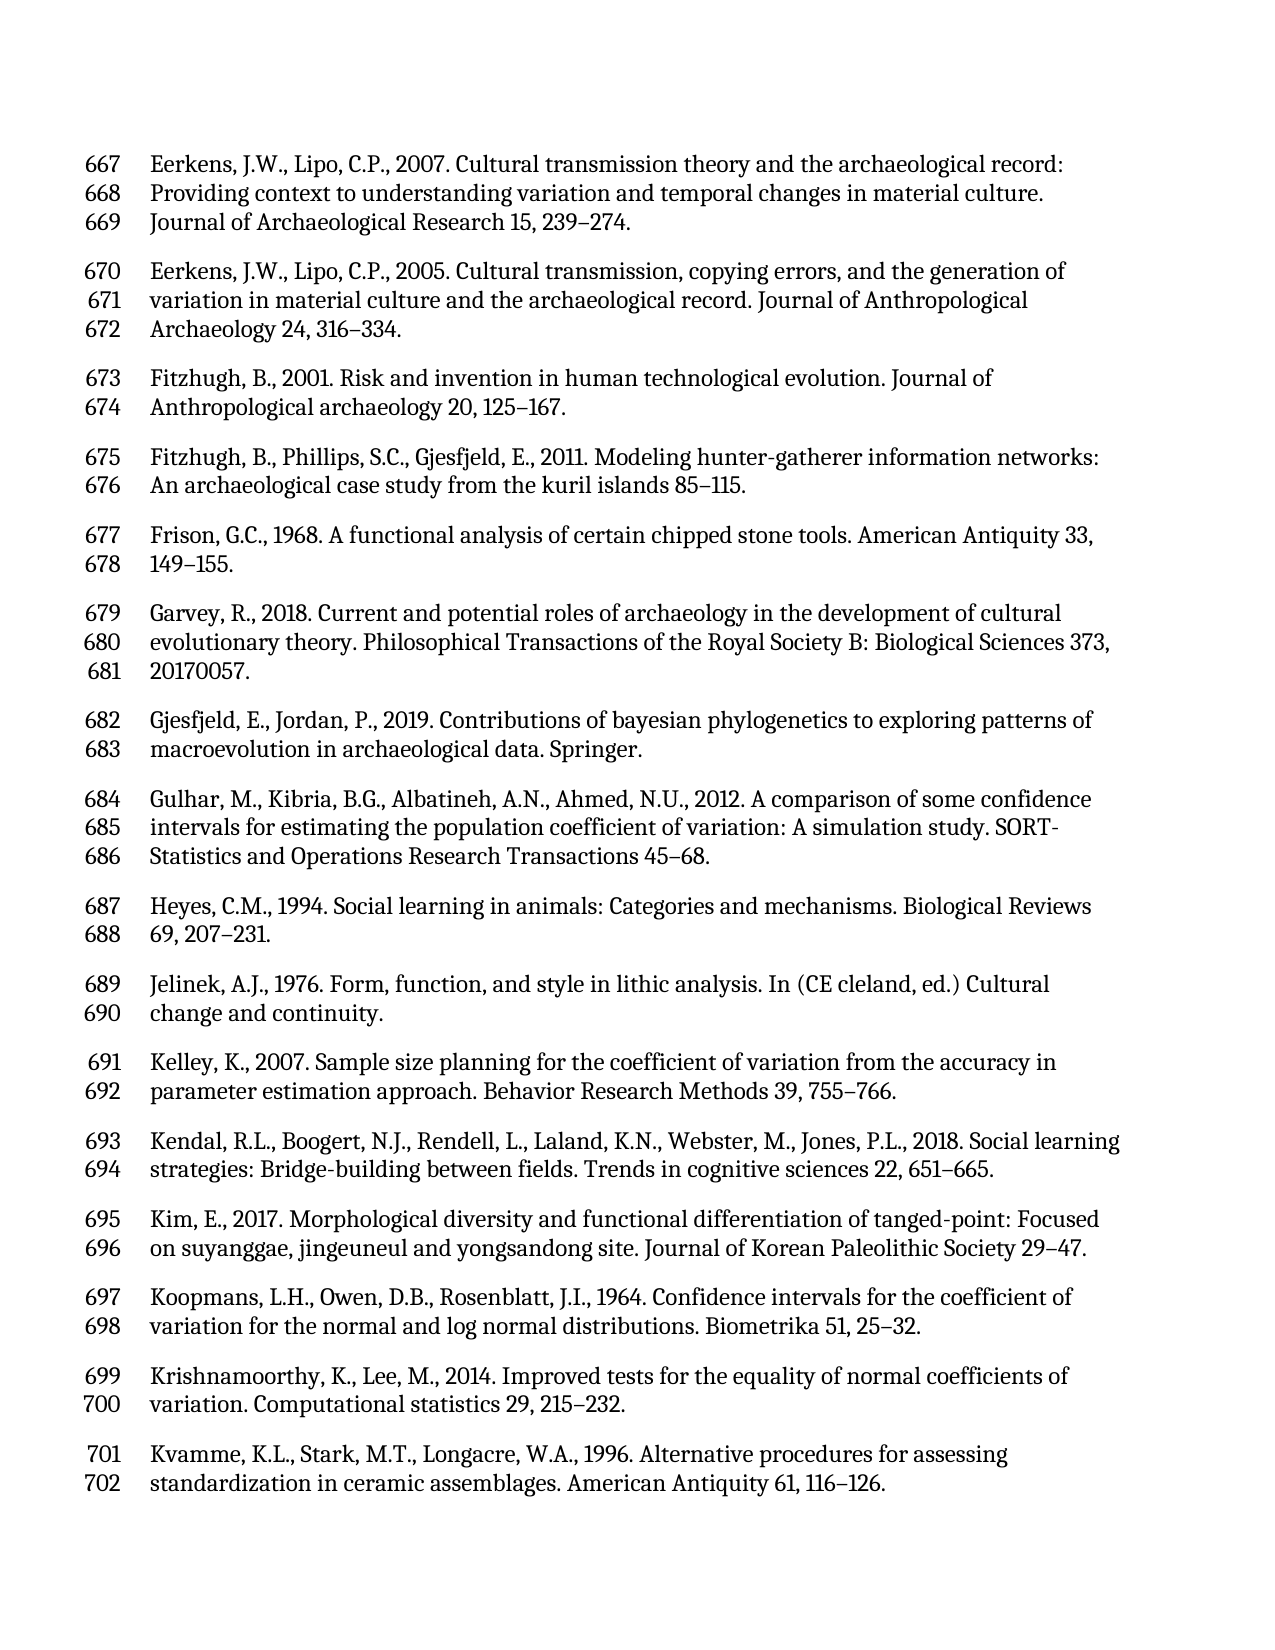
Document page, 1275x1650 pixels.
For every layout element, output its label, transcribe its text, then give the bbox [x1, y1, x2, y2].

text Fitzhugh, B., 2001. Risk and invention in human technological evolution. Journal of Anthropological archaeology 20, 125–167. [150, 364, 1125, 422]
text Eerkens, J.W., Lipo, C.P., 2005. Cultural transmission, copying errors, and the generation of variation in material culture and the archaeological record. Journal of Anthropological Archaeology 24, 316–334. [150, 257, 1125, 343]
text Gjesfjeld, E., Jordan, P., 2019. Contributions of bayesian phylogenetics to exploring patterns of macroevolution in archaeological data. Springer. [150, 706, 1125, 764]
text Gulhar, M., Kibria, B.G., Albatineh, A.N., Ahmed, N.U., 2012. A comparison of some confidence intervals for estimating the population coefficient of variation: A simulation study. SORT-Statistics and Operations Research Transactions 45–68. [150, 784, 1125, 871]
text Frison, G.C., 1968. A functional analysis of certain chipped stone tools. American Antiquity 33, 149–155. [150, 521, 1125, 578]
text Kim, E., 2017. Morphological diversity and functional differentiation of tanged-point: Focused on suyanggae, jingeuneul and yongsandong site. Journal of Korean Paleolithic Society 29–47. [150, 1205, 1125, 1262]
text Kelley, K., 2007. Sample size planning for the coefficient of variation from the accuracy in parameter estimation approach. Behavior Research Methods 39, 755–766. [150, 1048, 1125, 1106]
text Kvamme, K.L., Stark, M.T., Longacre, W.A., 1996. Alternative procedures for assessing standardization in ceramic assemblages. American Antiquity 61, 116–126. [150, 1440, 1125, 1497]
text Eerkens, J.W., Lipo, C.P., 2007. Cultural transmission theory and the archaeological record: Providing context to understanding variation and temporal changes in material culture. Journal of Archaeological Research 15, 239–274. [150, 150, 1125, 236]
text Krishnamoorthy, K., Lee, M., 2014. Improved tests for the equality of normal coefficients of variation. Computational statistics 29, 215–232. [150, 1362, 1125, 1419]
text Heyes, C.M., 1994. Social learning in animals: Categories and mechanisms. Biological Reviews 69, 207–231. [150, 892, 1125, 949]
text Fitzhugh, B., Phillips, S.C., Gjesfjeld, E., 2011. Modeling hunter-gatherer information networks: An archaeological case study from the kuril islands 85–115. [150, 442, 1125, 500]
text Koopmans, L.H., Owen, D.B., Rosenblatt, J.I., 1964. Confidence intervals for the coefficient of variation for the normal and log normal distributions. Biometrika 51, 25–32. [150, 1283, 1125, 1341]
text Kendal, R.L., Boogert, N.J., Rendell, L., Laland, K.N., Webster, M., Jones, P.L., 2018. Social learning strategies: Bridge-building between fields. Trends in cognitive sciences 22, 651–665. [150, 1127, 1125, 1184]
text Garvey, R., 2018. Current and potential roles of archaeology in the development of cultural evolutionary theory. Philosophical Transactions of the Royal Society B: Biological Sciences 373, 20170057. [150, 599, 1125, 685]
text Jelinek, A.J., 1976. Form, function, and style in lithic analysis. In (CE cleland, ed.) Cultural change and continuity. [150, 970, 1125, 1027]
